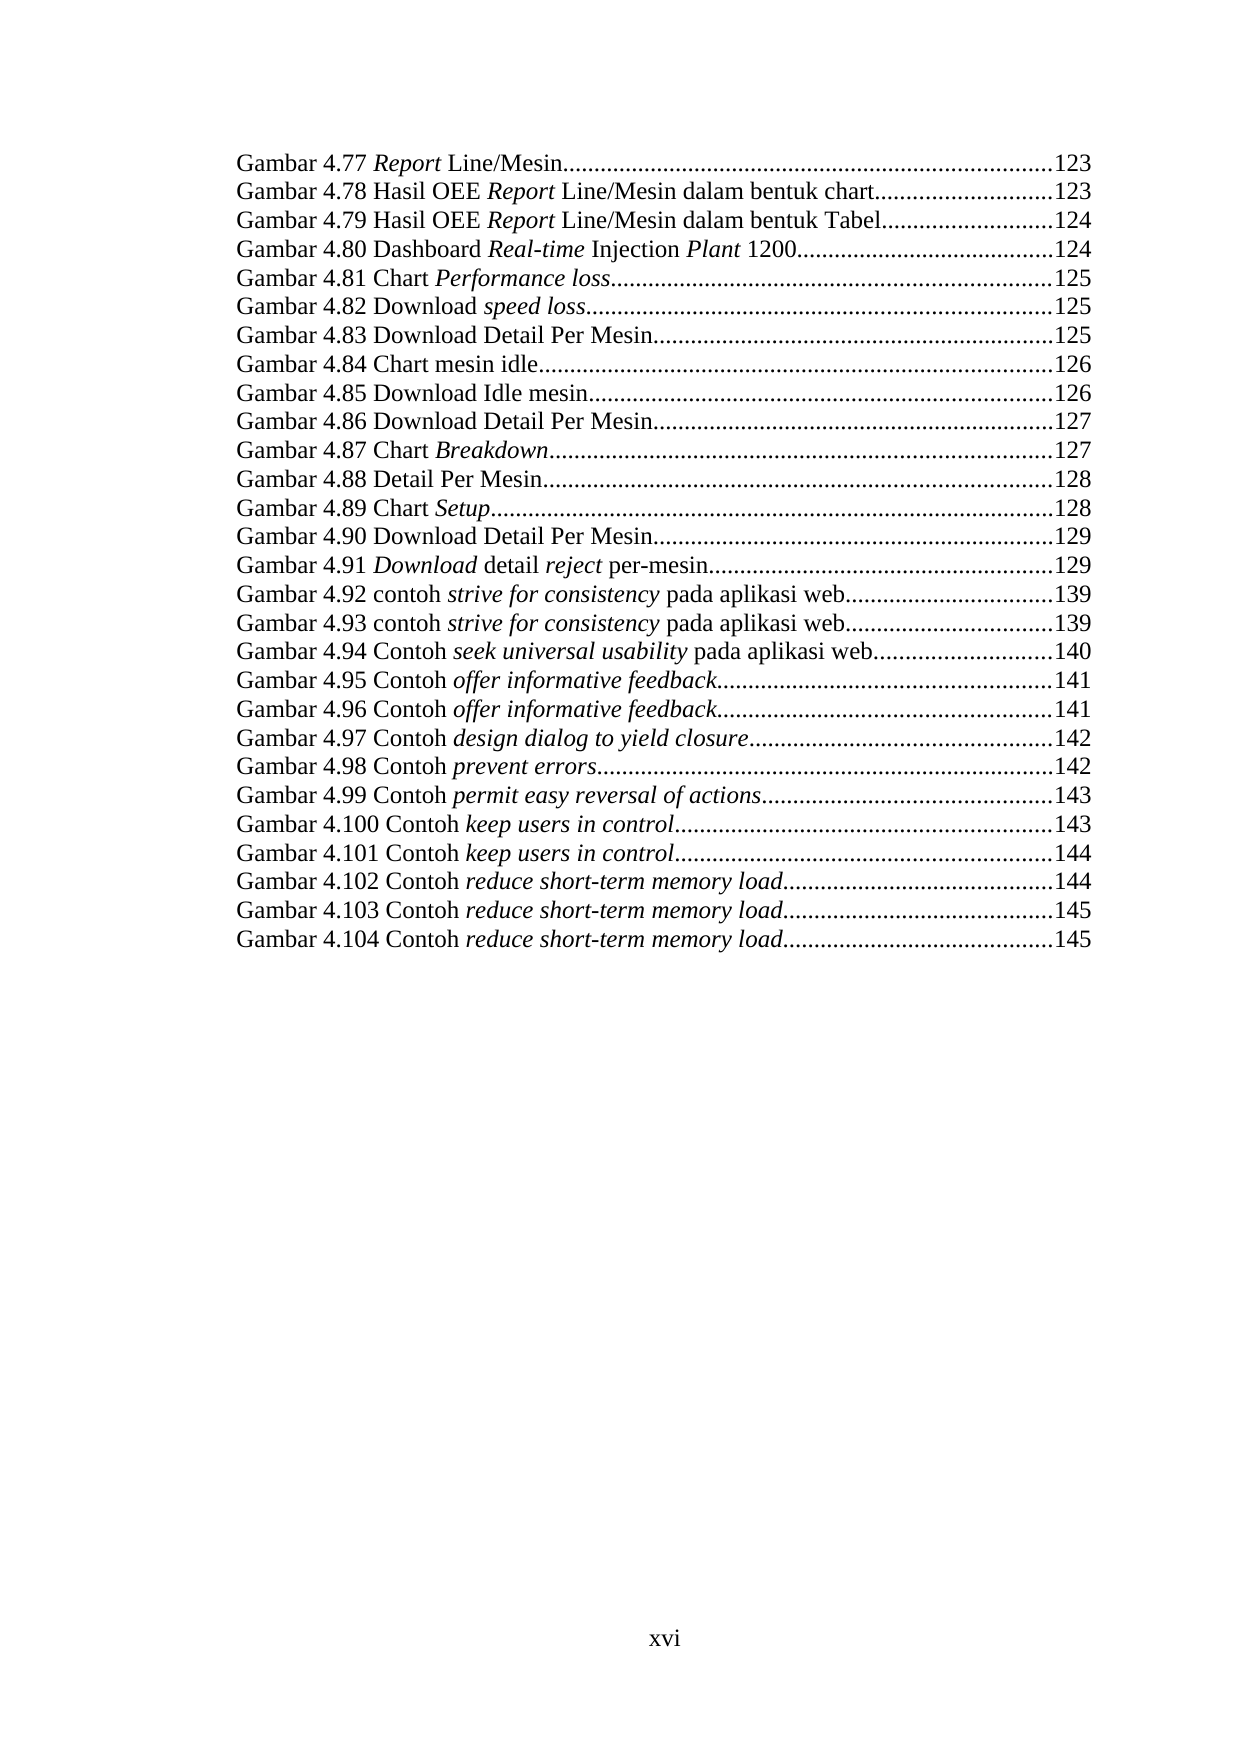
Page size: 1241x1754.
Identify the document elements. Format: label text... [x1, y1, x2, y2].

text Gambar 4.82 Download speed loss 125 [236, 291, 1092, 320]
text Gambar 4.80 Dashboard Real-time Injection Plant 1200 124 [236, 234, 1092, 263]
text Gambar 4.103 Contoh reduce short-term memory load 145 [236, 895, 1092, 924]
text Gambar 4.91 Download detail reject per-mesin 129 [236, 550, 1092, 579]
text Gambar 4.101 Contoh keep users in control 144 [236, 838, 1092, 866]
text Gambar 4.104 Contoh reduce short-term memory load 145 [236, 924, 1092, 953]
text Gambar 4.84 Chart mesin idle 126 [236, 349, 1092, 378]
text Gambar 4.102 Contoh reduce short-term memory load 144 [236, 866, 1092, 895]
text Gambar 4.88 Detail Per Mesin 128 [236, 464, 1092, 493]
text Gambar 4.87 Chart Breakdown 127 [236, 435, 1092, 464]
text Gambar 4.93 contoh strive for consistency pada aplikasi web 139 [236, 608, 1092, 636]
text Gambar 4.92 contoh strive for consistency pada aplikasi web 139 [236, 579, 1092, 608]
text Gambar 4.77 Report Line/Mesin 123 [236, 148, 1092, 176]
text Gambar 4.78 Hasil OEE Report Line/Mesin dalam bentuk chart 123 [236, 176, 1092, 205]
text Gambar 4.99 Contoh permit easy reversal of actions 143 [236, 780, 1092, 809]
text Gambar 4.83 Download Detail Per Mesin 125 [236, 320, 1092, 349]
text Gambar 4.98 Contoh prevent errors 142 [236, 751, 1092, 780]
text Gambar 4.97 Contoh design dialog to yield closure 142 [236, 723, 1092, 751]
text Gambar 4.85 Download Idle mesin 126 [236, 378, 1092, 406]
text Gambar 4.90 Download Detail Per Mesin 129 [236, 521, 1092, 550]
text Gambar 4.96 Contoh offer informative feedback 141 [236, 694, 1092, 723]
text Gambar 4.95 Contoh offer informative feedback 141 [236, 665, 1092, 694]
text Gambar 4.79 Hasil OEE Report Line/Mesin dalam bentuk Tabel 124 [236, 205, 1092, 234]
text Gambar 4.100 Contoh keep users in control 143 [236, 809, 1092, 838]
text Gambar 4.86 Download Detail Per Mesin 127 [236, 406, 1092, 435]
text Gambar 4.94 Contoh seek universal usability pada aplikasi web 140 [236, 636, 1092, 665]
text Gambar 4.89 Chart Setup 128 [236, 493, 1092, 521]
text Gambar 4.81 Chart Performance loss 125 [236, 263, 1092, 291]
